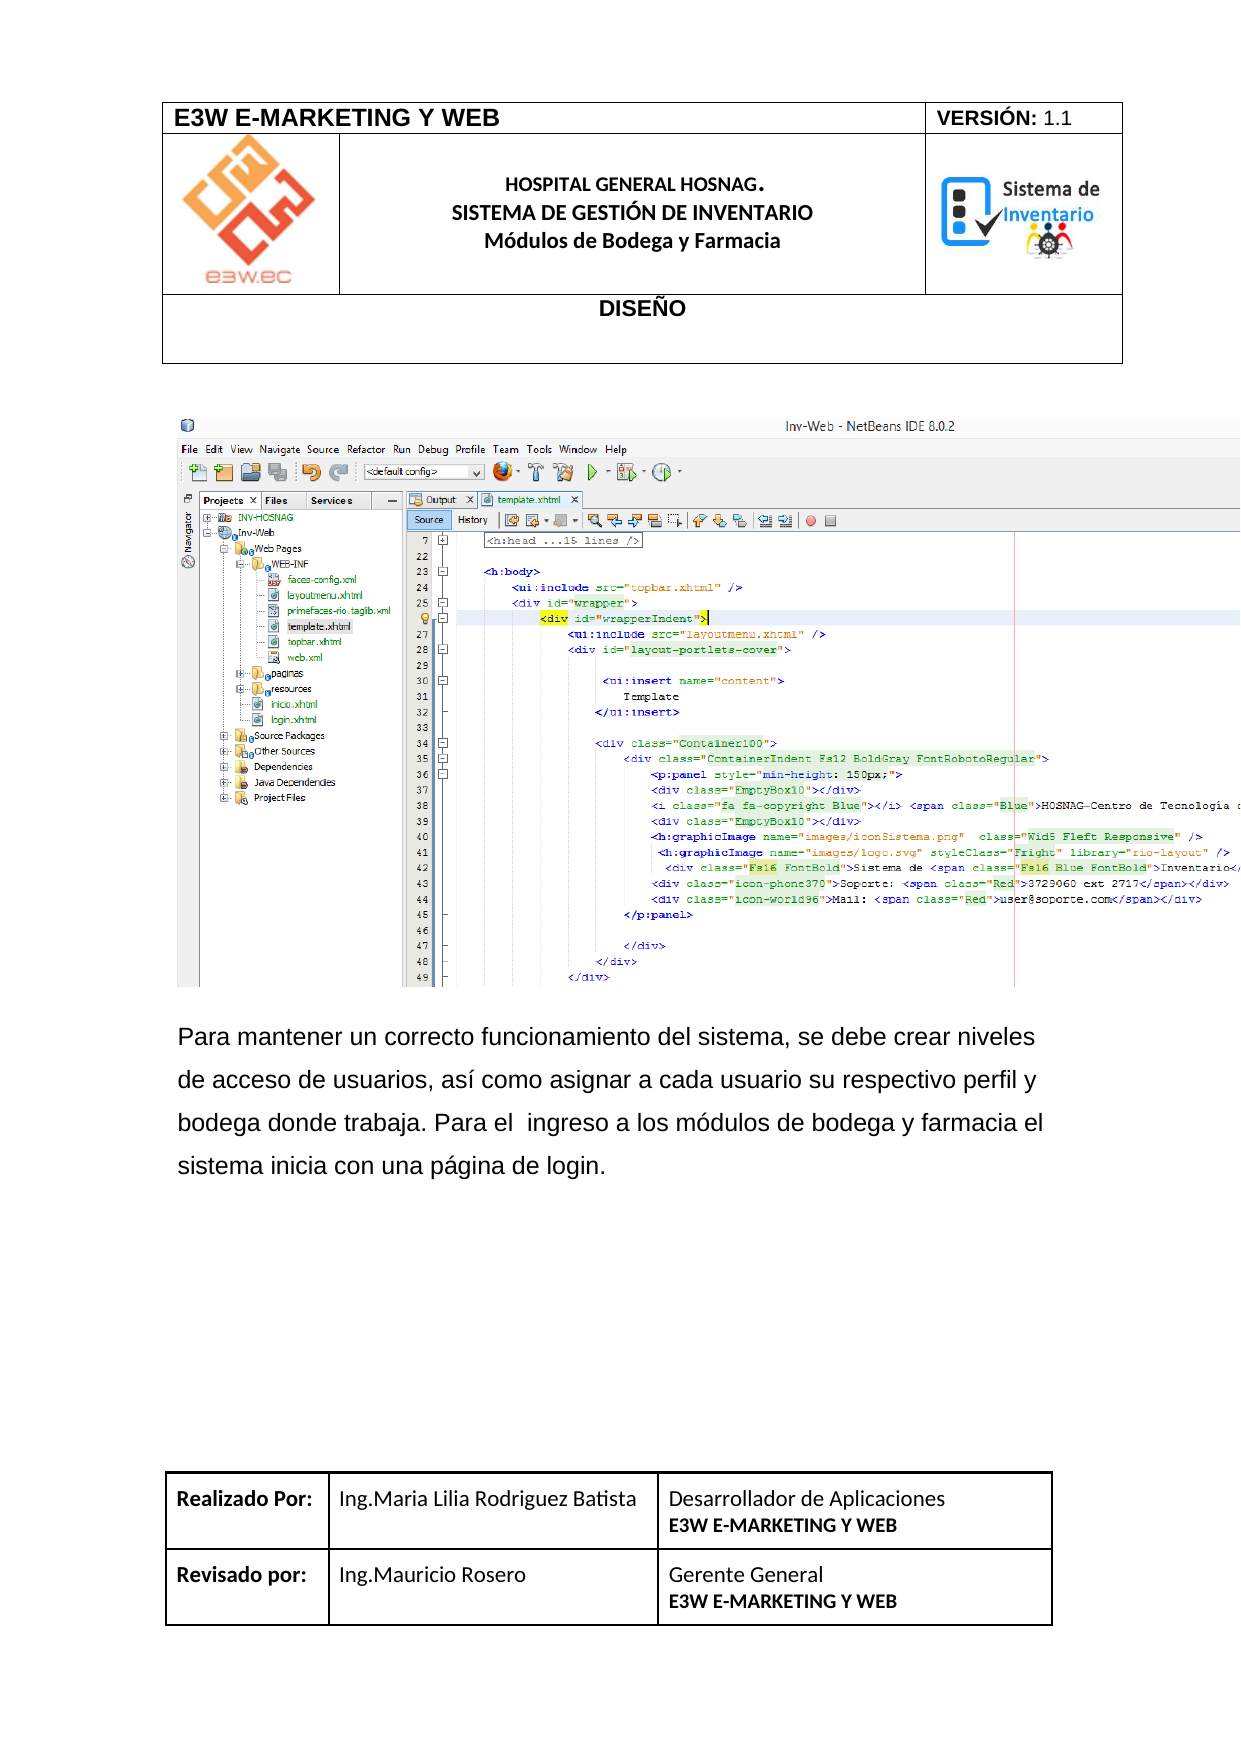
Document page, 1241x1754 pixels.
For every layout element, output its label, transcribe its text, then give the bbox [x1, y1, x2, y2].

picture [176, 134, 326, 283]
picture [177, 419, 1241, 987]
picture [938, 168, 1110, 259]
text Para mantener un correcto funcionamiento del sistema, se debe crear niveles de acceso de usuarios, así como asignar a cada usuario su respectivo perfil y bodega donde trabaja. Para el ingreso a los módulos de bodega y farmacia el sistema inicia con una página de login. [177, 1022, 1063, 1180]
